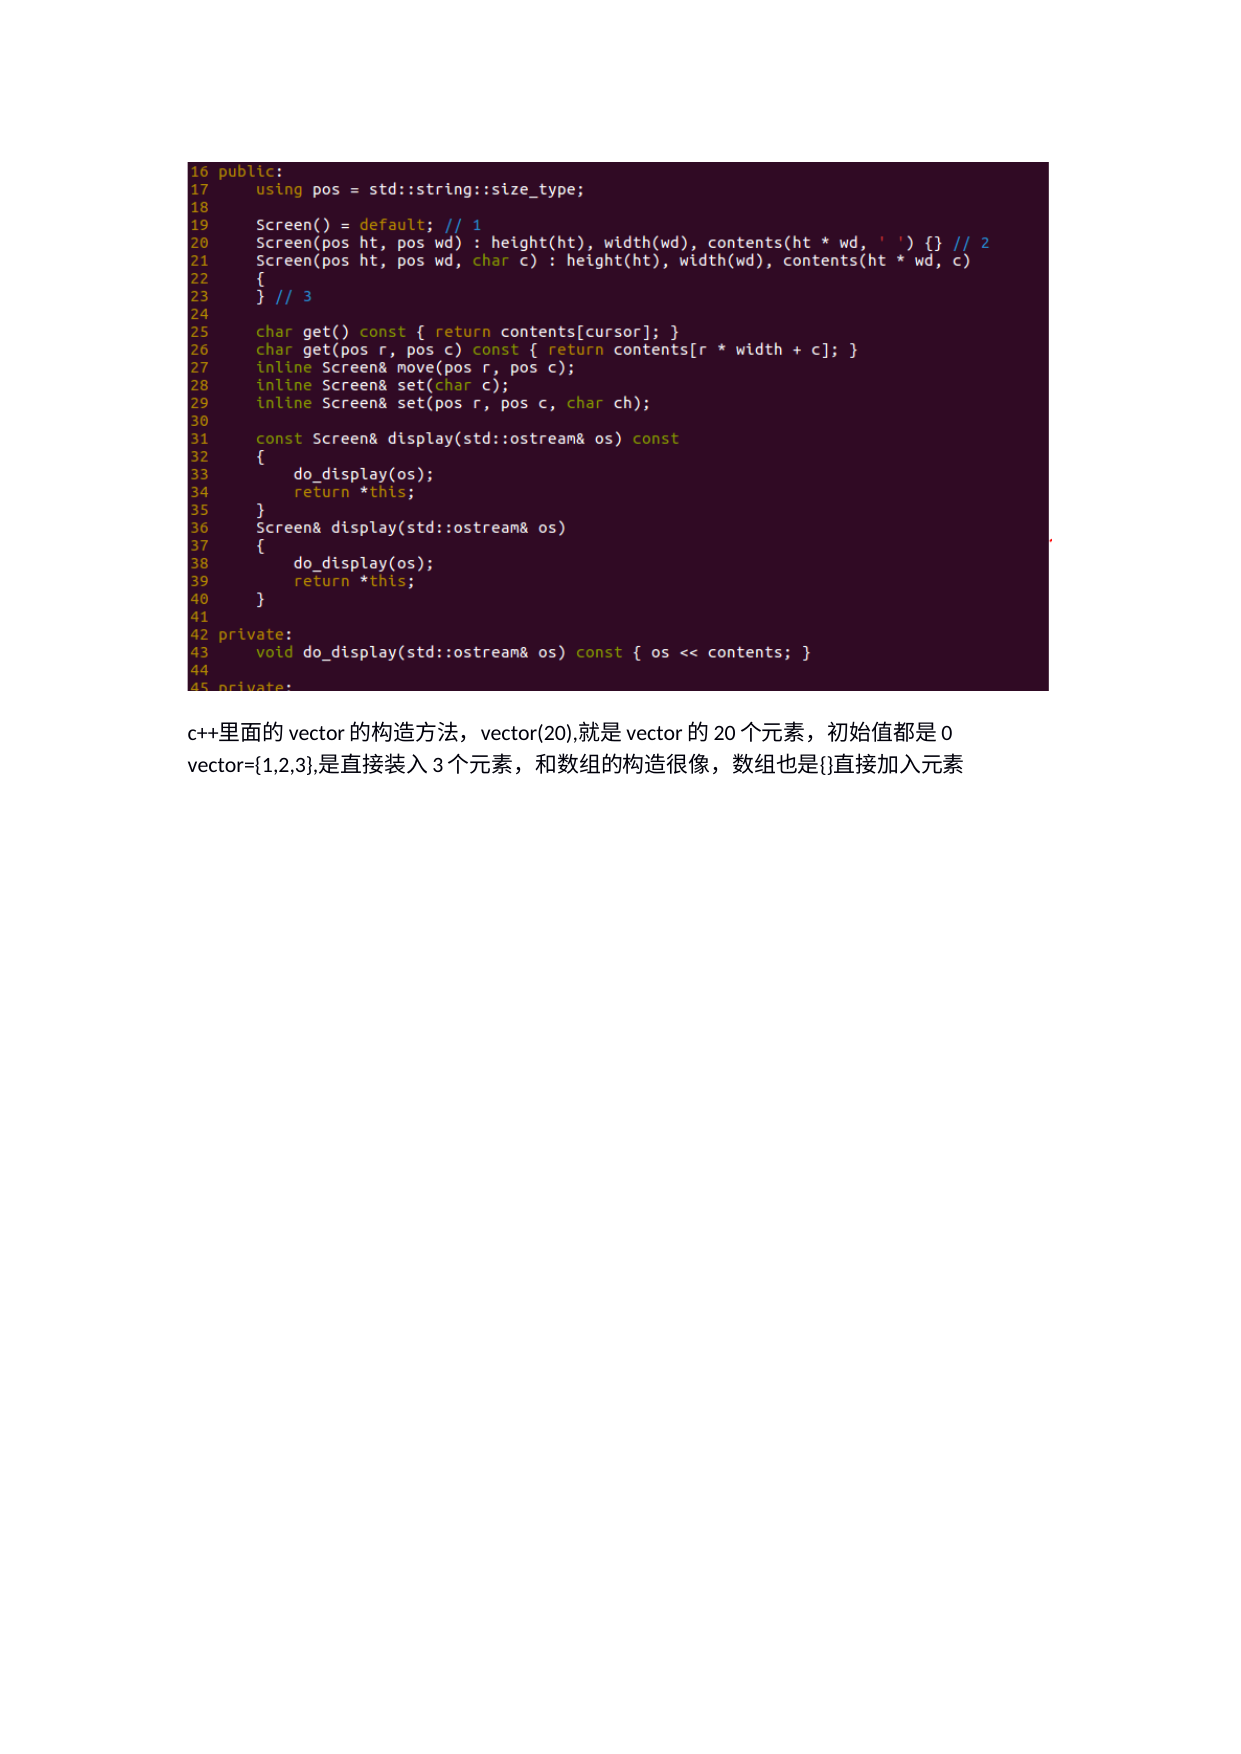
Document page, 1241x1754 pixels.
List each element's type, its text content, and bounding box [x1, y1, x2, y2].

text c++里面的vector的构造方法，vector(20),就是vector的20个元素，初始值都是0 [187, 714, 1053, 747]
picture [187, 162, 1052, 691]
text vector={1,2,3},是直接装入3个元素，和数组的构造很像，数组也是{}直接加入元素 [187, 747, 1053, 779]
